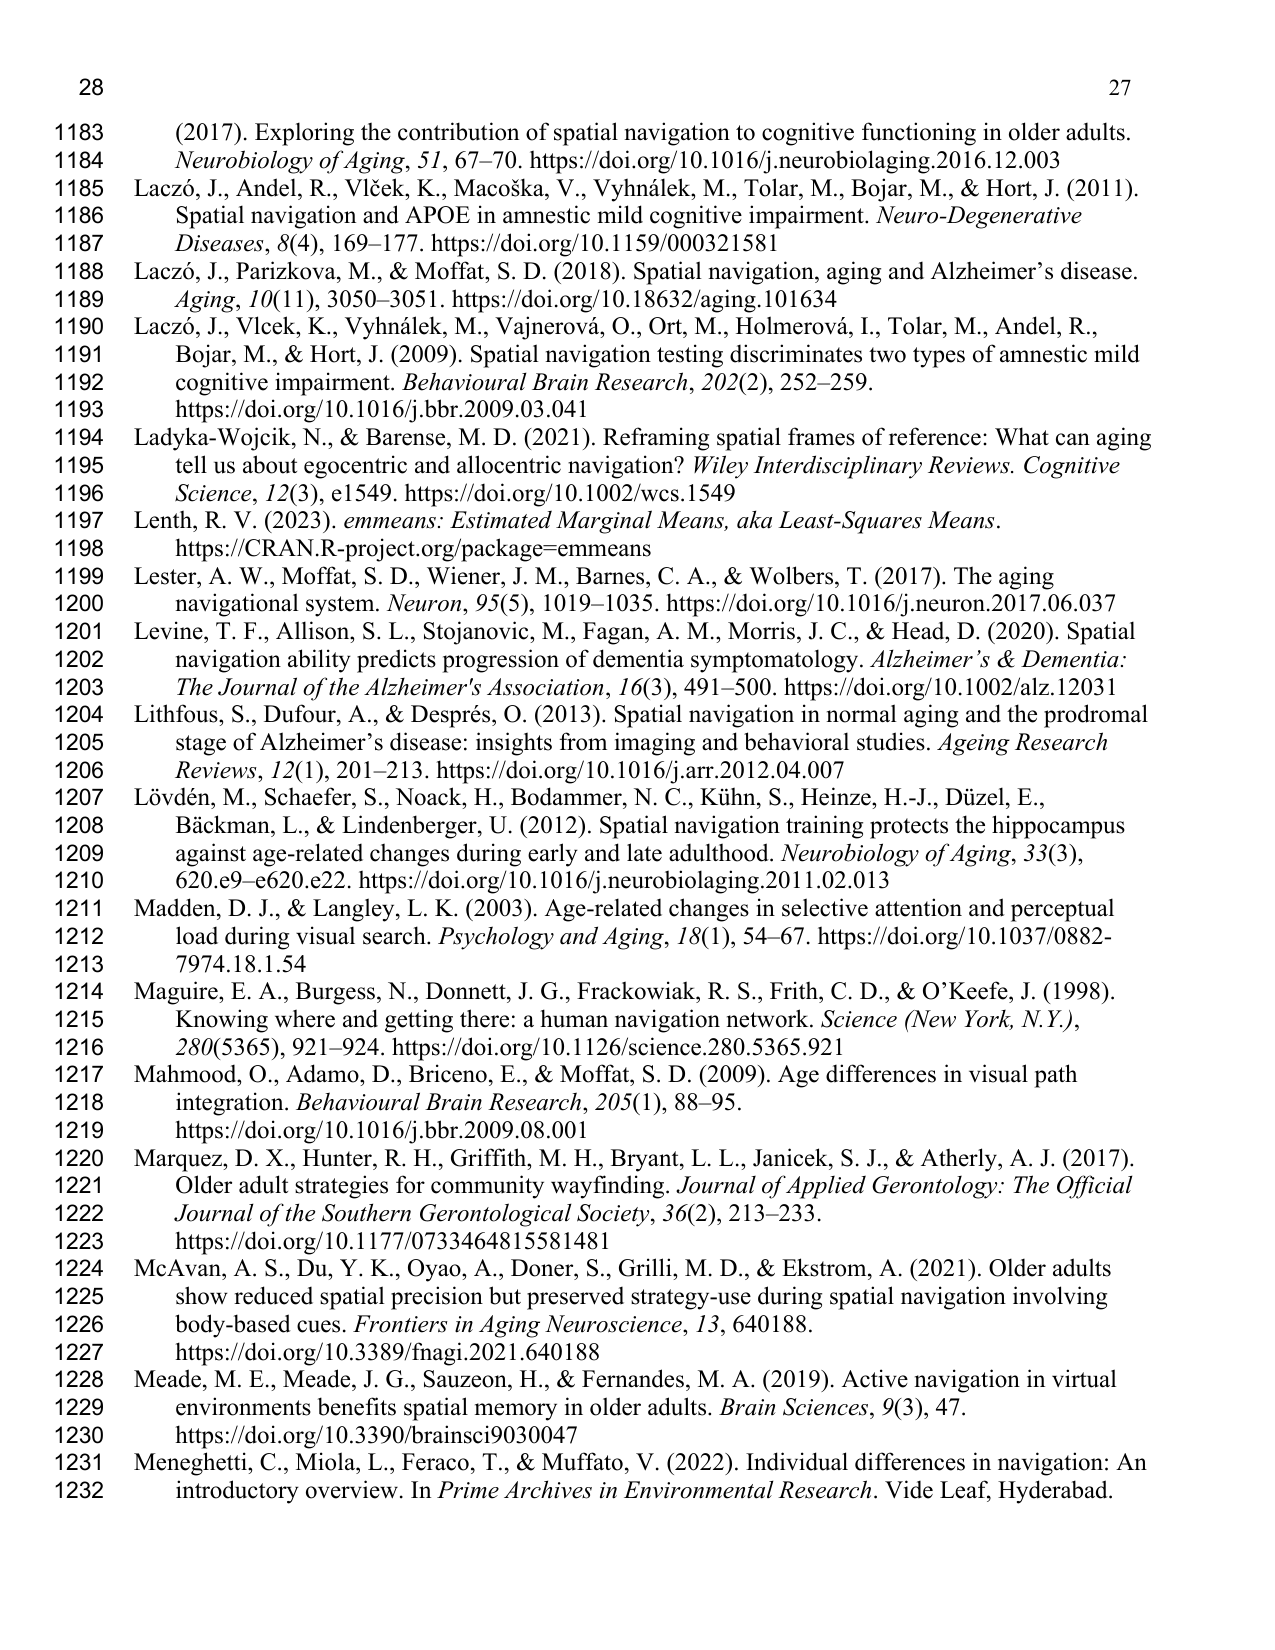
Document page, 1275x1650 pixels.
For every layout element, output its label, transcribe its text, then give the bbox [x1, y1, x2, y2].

text Madden, D. J., & Langley, L. K. (2003). Age-related changes in selective attention and perceptual load during visual search. Psychology and Aging, 18(1), 54–67. https://doi.org/10.1037/0882-7974.18.1.54 [133, 894, 1152, 977]
text Lenth, R. V. (2023). emmeans: Estimated Marginal Means, aka Least-Squares Means. https://CRAN.R-project.org/package=emmeans [133, 506, 1152, 562]
text Marquez, D. X., Hunter, R. H., Griffith, M. H., Bryant, L. L., Janicek, S. J., & Atherly, A. J. (2017). Older adult strategies for community wayfinding. Journal of Applied Gerontology: The Official Journal of the Southern Gerontological Society, 36(2), 213–233. https://doi.org/10.1177/0733464815581481 [133, 1144, 1152, 1254]
text McAvan, A. S., Du, Y. K., Oyao, A., Doner, S., Grilli, M. D., & Ekstrom, A. (2021). Older adults show reduced spatial precision but preserved strategy-use during spatial navigation involving body-based cues. Frontiers in Aging Neuroscience, 13, 640188. https://doi.org/10.3389/fnagi.2021.640188 [133, 1254, 1152, 1365]
text Lithfous, S., Dufour, A., & Després, O. (2013). Spatial navigation in normal aging and the prodromal stage of Alzheimer’s disease: insights from imaging and behavioral studies. Ageing Research Reviews, 12(1), 201–213. https://doi.org/10.1016/j.arr.2012.04.007 [133, 700, 1152, 783]
text Meade, M. E., Meade, J. G., Sauzeon, H., & Fernandes, M. A. (2019). Active navigation in virtual environments benefits spatial memory in older adults. Brain Sciences, 9(3), 47. https://doi.org/10.3390/brainsci9030047 [133, 1365, 1152, 1448]
text Mahmood, O., Adamo, D., Briceno, E., & Moffat, S. D. (2009). Age differences in visual path integration. Behavioural Brain Research, 205(1), 88–95. https://doi.org/10.1016/j.bbr.2009.08.001 [133, 1061, 1152, 1144]
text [133, 1448, 1152, 1504]
text Laczó, J., Andel, R., Vlček, K., Macoška, V., Vyhnálek, M., Tolar, M., Bojar, M., & Hort, J. (2011). Spatial navigation and APOE in amnestic mild cognitive impairment. Neuro-Degenerative Diseases, 8(4), 169–177. https://doi.org/10.1159/000321581 [133, 174, 1152, 257]
text Lester, A. W., Moffat, S. D., Wiener, J. M., Barnes, C. A., & Wolbers, T. (2017). The aging navigational system. Neuron, 95(5), 1019–1035. https://doi.org/10.1016/j.neuron.2017.06.037 [133, 562, 1152, 617]
text Lövdén, M., Schaefer, S., Noack, H., Bodammer, N. C., Kühn, S., Heinze, H.-J., Düzel, E., Bäckman, L., & Lindenberger, U. (2012). Spatial navigation training protects the hippocampus against age-related changes during early and late adulthood. Neurobiology of Aging, 33(3), 620.e9–e620.e22. https://doi.org/10.1016/j.neurobiolaging.2011.02.013 [133, 783, 1152, 894]
text Laczó, J., Vlcek, K., Vyhnálek, M., Vajnerová, O., Ort, M., Holmerová, I., Tolar, M., Andel, R., Bojar, M., & Hort, J. (2009). Spatial navigation testing discriminates two types of amnestic mild cognitive impairment. Behavioural Brain Research, 202(2), 252–259. https://doi.org/10.1016/j.bbr.2009.03.041 [133, 312, 1152, 423]
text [133, 118, 1152, 174]
text Laczó, J., Parizkova, M., & Moffat, S. D. (2018). Spatial navigation, aging and Alzheimer’s disease. Aging, 10(11), 3050–3051. https://doi.org/10.18632/aging.101634 [133, 257, 1152, 312]
text Ladyka-Wojcik, N., & Barense, M. D. (2021). Reframing spatial frames of reference: What can aging tell us about egocentric and allocentric navigation? Wiley Interdisciplinary Reviews. Cognitive Science, 12(3), e1549. https://doi.org/10.1002/wcs.1549 [133, 423, 1152, 506]
text Maguire, E. A., Burgess, N., Donnett, J. G., Frackowiak, R. S., Frith, C. D., & O’Keefe, J. (1998). Knowing where and getting there: a human navigation network. Science (New York, N.Y.), 280(5365), 921–924. https://doi.org/10.1126/science.280.5365.921 [133, 977, 1152, 1061]
text Levine, T. F., Allison, S. L., Stojanovic, M., Fagan, A. M., Morris, J. C., & Head, D. (2020). Spatial navigation ability predicts progression of dementia symptomatology. Alzheimer’s & Dementia: The Journal of the Alzheimer's Association, 16(3), 491–500. https://doi.org/10.1002/alz.12031 [133, 617, 1152, 700]
